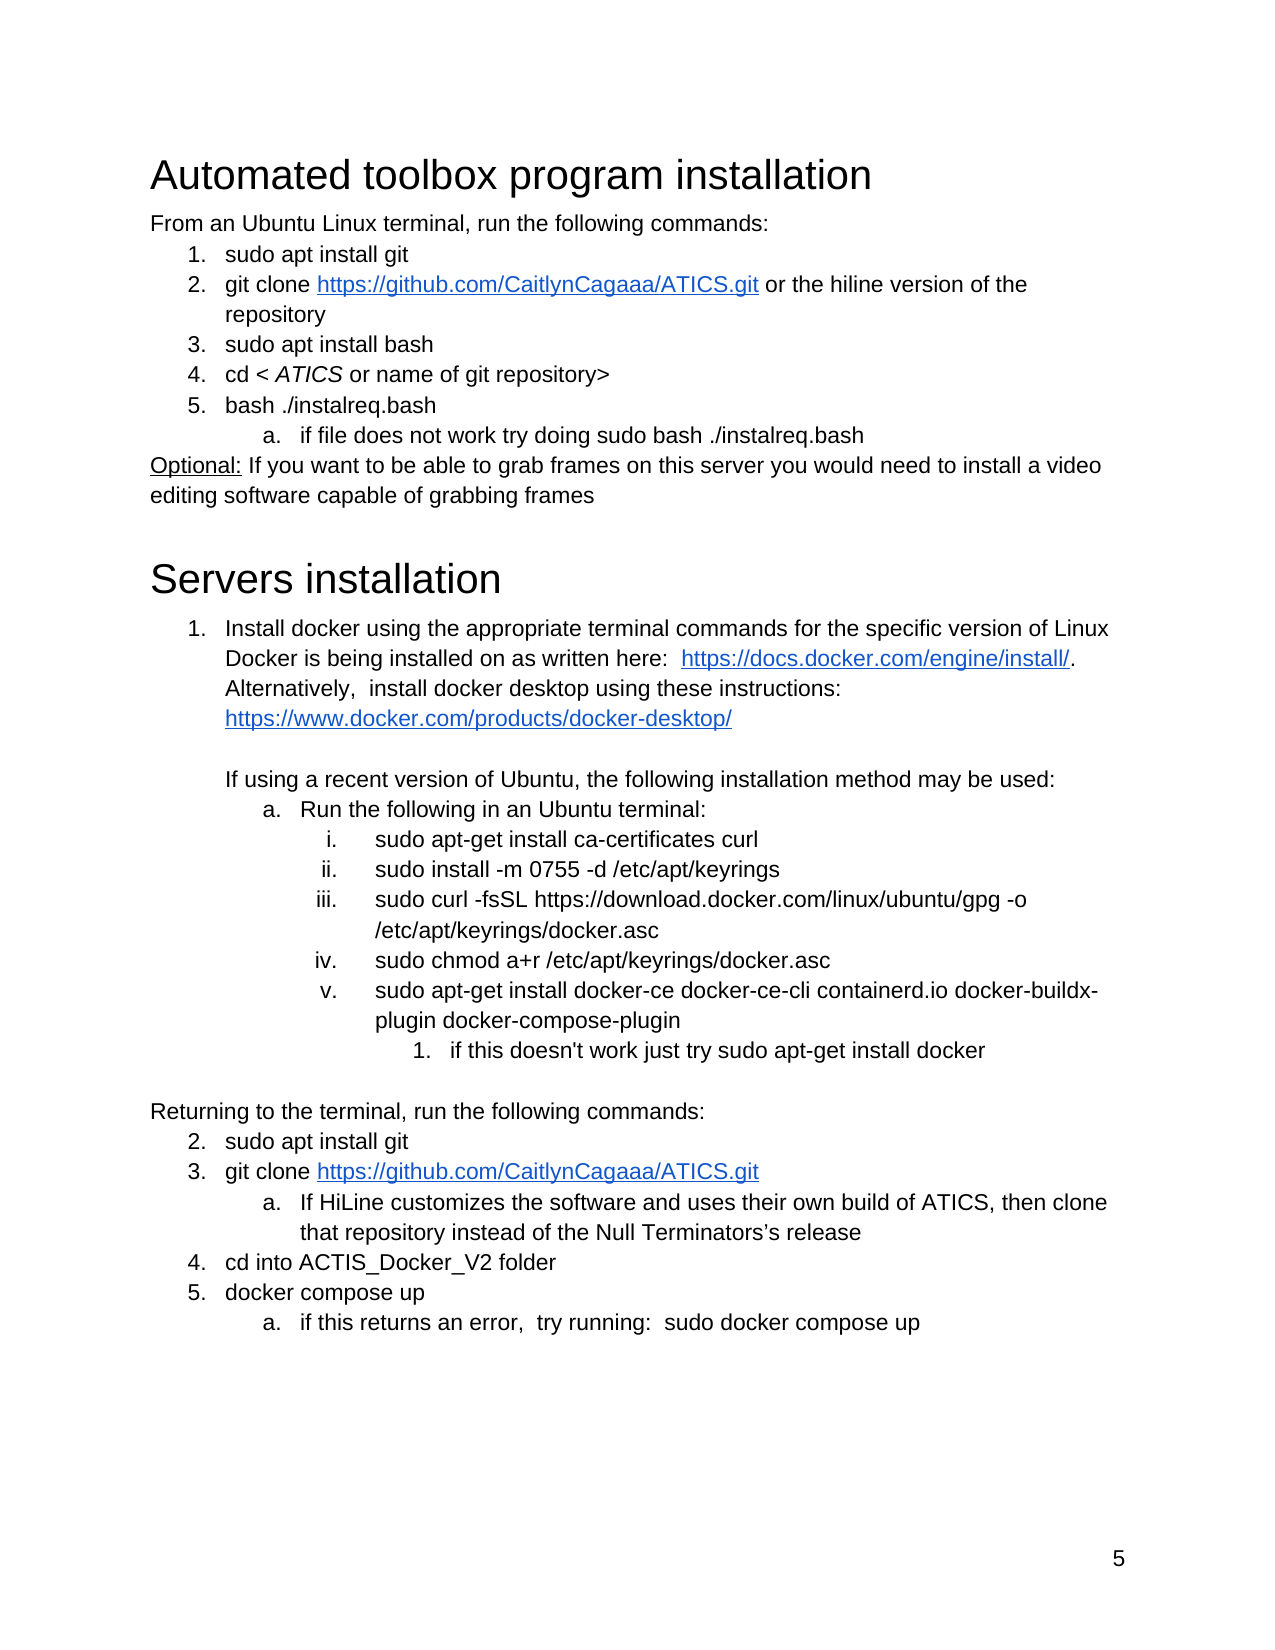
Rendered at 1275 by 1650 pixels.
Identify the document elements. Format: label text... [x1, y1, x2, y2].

list sudo apt install git [187, 1128, 1125, 1154]
list sudo apt install git [187, 241, 1125, 267]
text From an Ubuntu Linux terminal, run the following commands: [150, 210, 1125, 237]
list if this returns an error, try running: sudo docker compose up [262, 1309, 1125, 1336]
list sudo install -m 0755 -d /etc/apt/keyrings [337, 856, 1125, 883]
subtitle Servers installation [150, 554, 1125, 602]
list git clone https://github.com/CaitlynCagaaa/ATICS.git or the hiline version of the repository [187, 271, 1125, 327]
list sudo apt-get install ca-certificates curl [337, 826, 1125, 852]
list sudo apt install bash [187, 331, 1125, 358]
list bash ./instalreq.bash [187, 392, 1125, 418]
list cd into ACTIS_Docker_V2 folder [187, 1249, 1125, 1275]
text If using a recent version of Ubuntu, the following installation method may be used: [150, 766, 1125, 792]
list cd < ATICS or name of git repository> [187, 361, 1125, 388]
list Install docker using the appropriate terminal commands for the specific version of Linux Docker is being installed on as written here: https://docs.docker.com/engine/install/. Alternatively, install docker desktop using these instructions: https://www.docker.com/products/docker-desktop/ [187, 614, 1125, 732]
list git clone https://github.com/CaitlynCagaaa/ATICS.git [187, 1158, 1125, 1185]
list if this doesn't work just try sudo apt-get install docker [412, 1037, 1125, 1064]
list docker compose up [187, 1279, 1125, 1306]
list if file does not work try doing sudo bash ./instalreq.bash [262, 422, 1125, 448]
list Run the following in an Ubuntu terminal: [262, 796, 1125, 822]
subtitle Automated toolbox program installation [150, 150, 1125, 198]
list sudo chmod a+r /etc/apt/keyrings/docker.asc [337, 947, 1125, 973]
list If HiLine customizes the software and uses their own build of ATICS, then clone that repository instead of the Null Terminators’s release [262, 1188, 1125, 1245]
list sudo curl -fsSL https://download.docker.com/linux/ubuntu/gpg -o /etc/apt/keyrings/docker.asc [337, 886, 1125, 943]
text Returning to the terminal, run the following commands: [150, 1098, 1125, 1124]
text Optional: If you want to be able to grab frames on this server you would need to install a video editing software capable of grabbing frames [150, 452, 1125, 509]
list sudo apt-get install docker-ce docker-ce-cli containerd.io docker-buildx-plugin docker-compose-plugin [337, 977, 1125, 1034]
